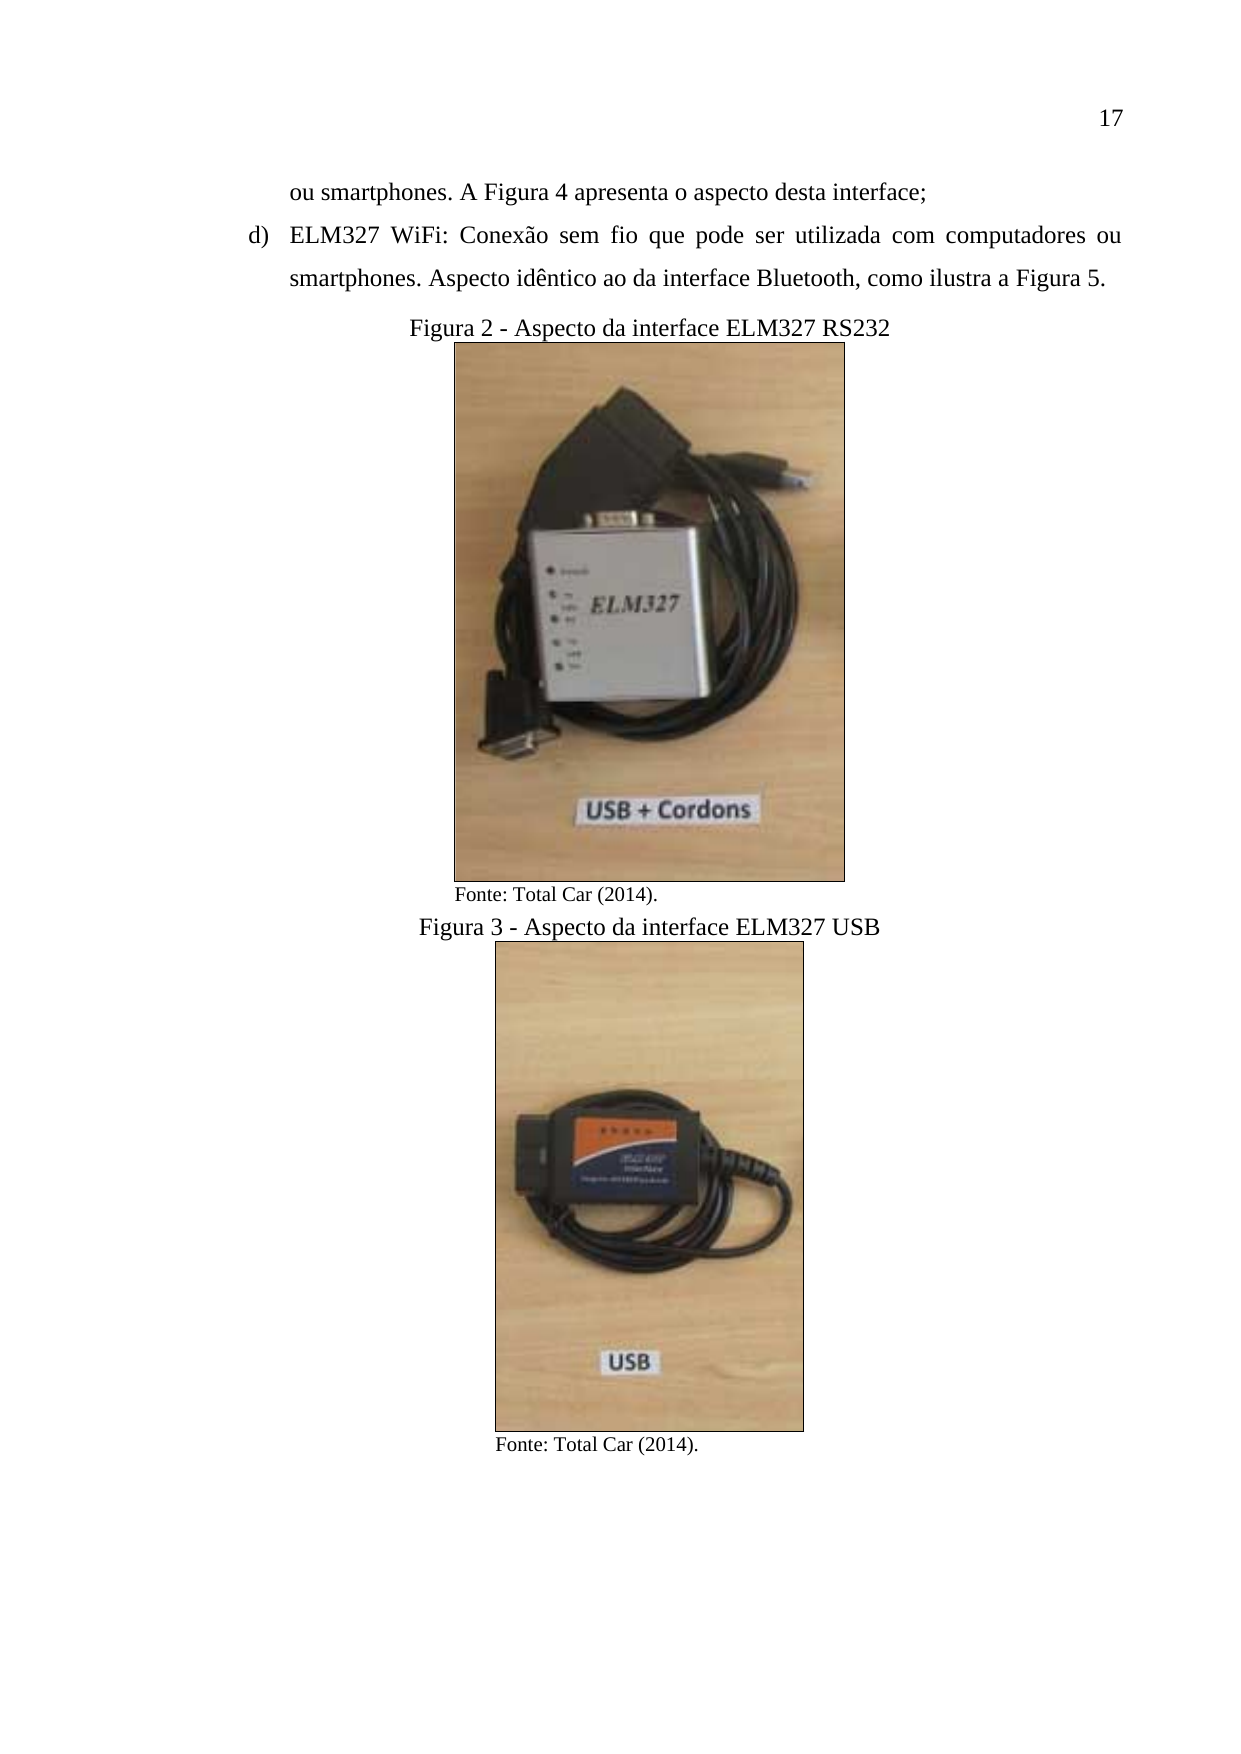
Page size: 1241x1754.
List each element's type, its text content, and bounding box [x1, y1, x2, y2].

picture [496, 942, 803, 1431]
list ELM327 WiFi: Conexão sem fio que pode ser utilizada com computadores ou smartphones. Aspecto idêntico ao da interface Bluetooth, como ilustra a Figura 5. [248, 220, 1122, 292]
text Figura 3 - Aspecto da interface ELM327 USB [177, 912, 1122, 941]
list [248, 177, 1122, 206]
text Figura 2 - Aspecto da interface ELM327 RS232 [177, 313, 1122, 342]
text Fonte: Total Car (2014). [177, 882, 1122, 906]
picture [455, 343, 844, 881]
text Fonte: Total Car (2014). [177, 1432, 1122, 1456]
